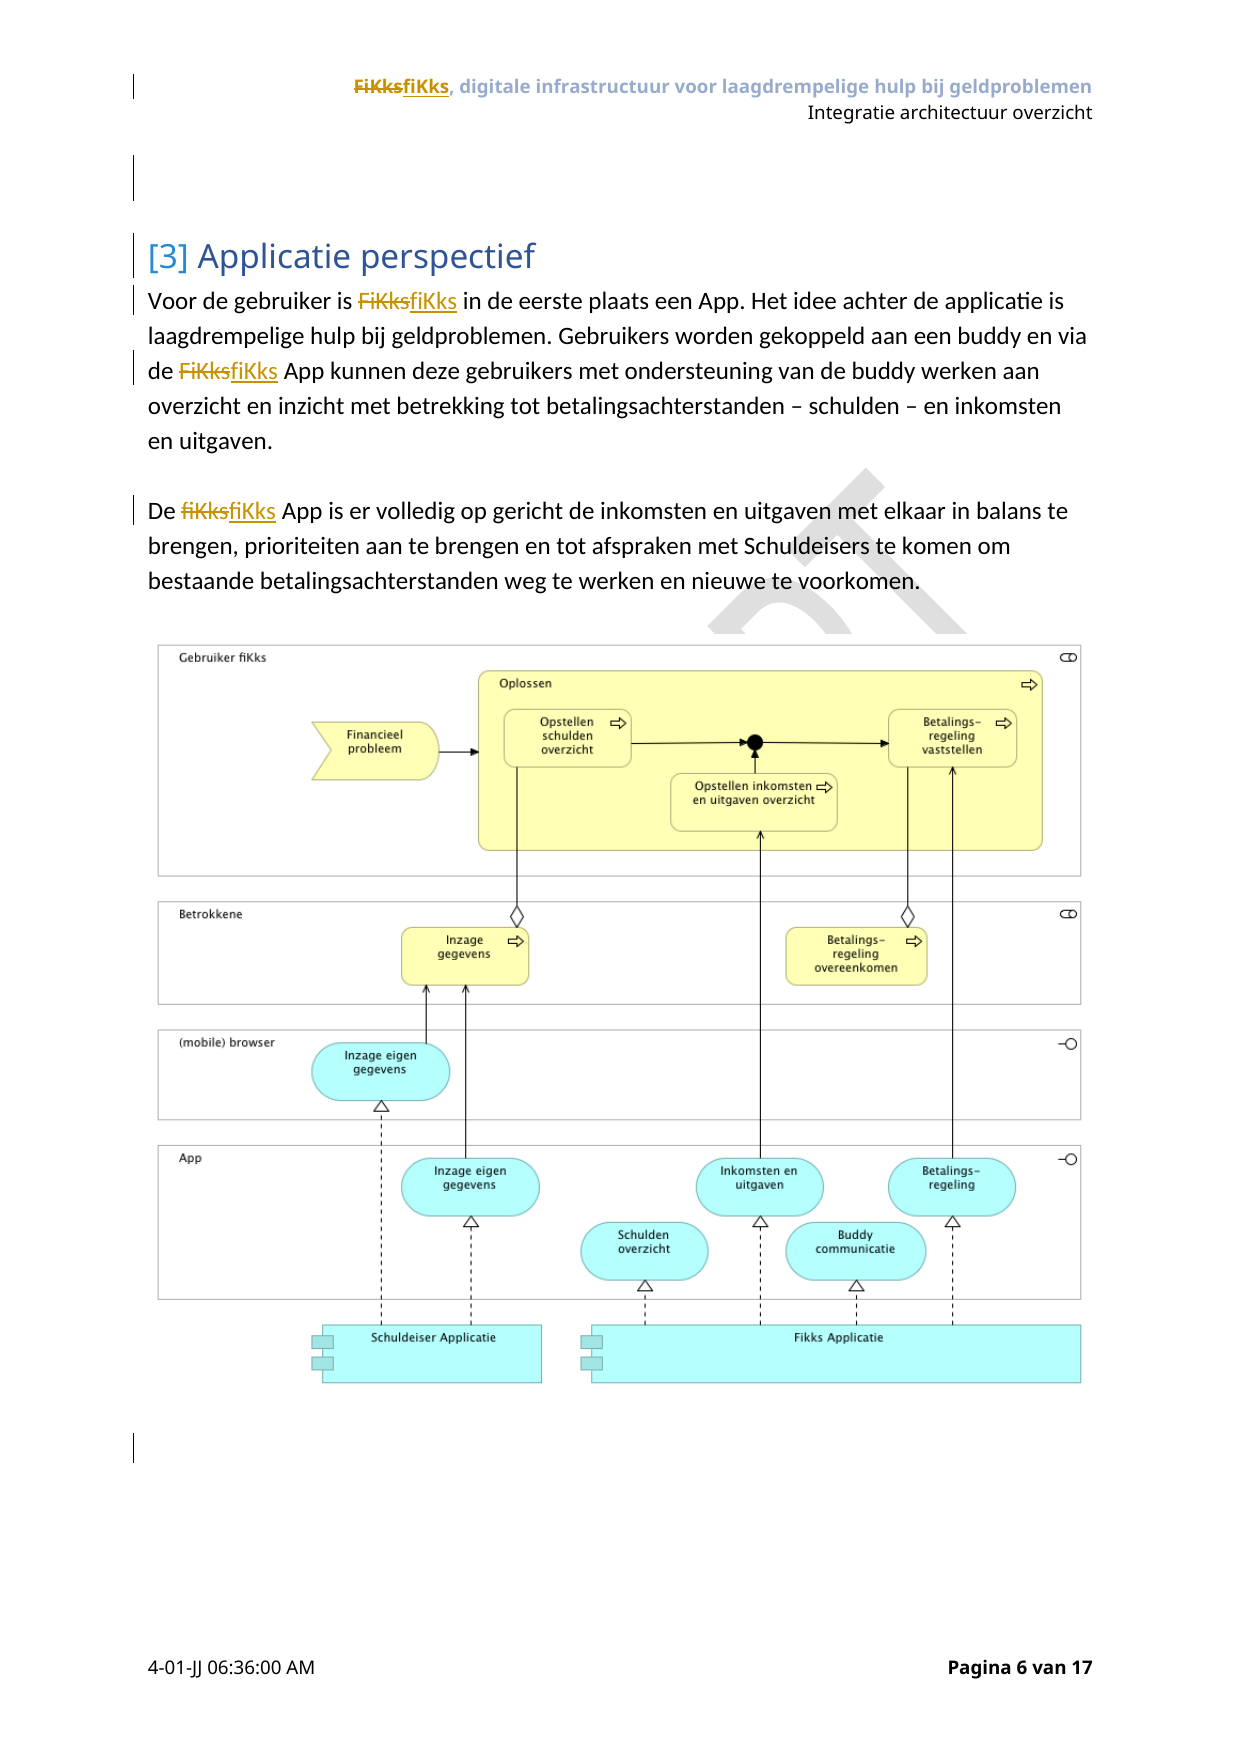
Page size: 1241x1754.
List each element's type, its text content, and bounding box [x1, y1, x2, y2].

text Voor de gebruiker is in de eerste plaats een App. Het idee achter de applicatie is laagdrempelige hulp bij geldproblemen. Gebruikers worden gekoppeld aan een buddy en via de App kunnen deze gebruikers met ondersteuning van de buddy werken aan overzicht en inzicht met betrekking tot betalingsachterstanden – schulden – en inkomsten en uitgaven. [148, 285, 1092, 455]
subtitle Applicatie perspectief [148, 233, 1092, 278]
picture [147, 634, 1092, 1394]
text De App is er volledig op gericht de inkomsten en uitgaven met elkaar in balans te brengen, prioriteiten aan te brengen en tot afspraken met Schuldeisers te komen om bestaande betalingsachterstanden weg te werken en nieuwe te voorkomen. [148, 495, 1092, 595]
